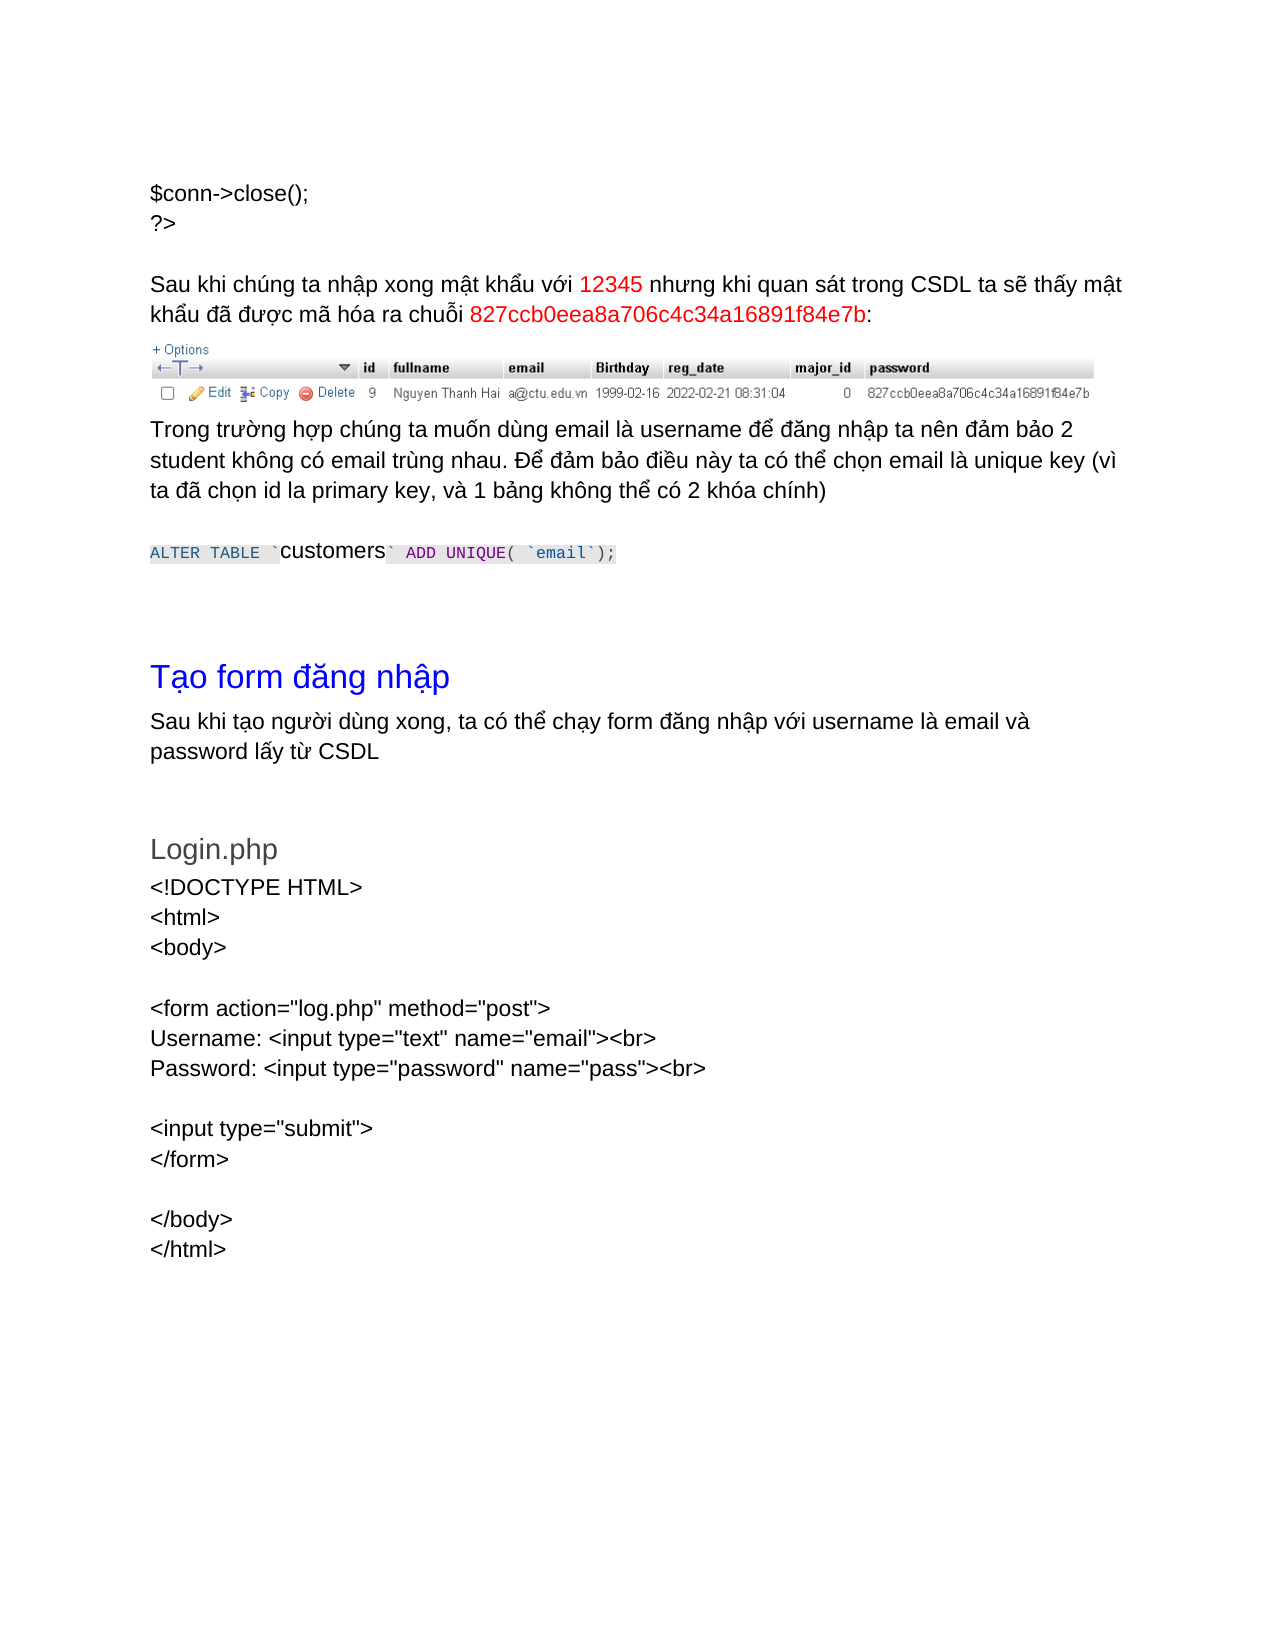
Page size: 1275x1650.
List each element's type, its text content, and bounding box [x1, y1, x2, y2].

picture [150, 331, 1125, 413]
text Password: <input type="password" name="pass"><br> [150, 1055, 1125, 1081]
text <!DOCTYPE HTML> [150, 874, 1125, 900]
text Username: <input type="text" name="email"><br> [150, 1025, 1125, 1051]
text Sau khi tạo người dùng xong, ta có thể chạy form đăng nhập với username là email và password lấy từ CSDL [150, 708, 1125, 764]
text $conn->close(); [150, 180, 1125, 207]
text ?> [150, 210, 1125, 237]
text Trong trường hợp chúng ta muốn dùng email là username để đăng nhập ta nên đảm bảo 2 student không có email trùng nhau. Để đảm bảo điều này ta có thể chọn email là unique key (vì ta đã chọn id la primary key, và 1 bảng không thể có 2 khóa chính) [150, 416, 1125, 503]
text <body> [150, 934, 1125, 961]
text </html> [150, 1236, 1125, 1263]
text <input type="submit"> [150, 1115, 1125, 1142]
text </form> [150, 1146, 1125, 1172]
text </body> [150, 1206, 1125, 1232]
text ALTER TABLE `customers` ADD UNIQUE( `email`); [150, 537, 1125, 564]
text <html> [150, 904, 1125, 930]
text Sau khi chúng ta nhập xong mật khẩu với 12345 nhưng khi quan sát trong CSDL ta sẽ thấy mật khẩu đã được mã hóa ra chuỗi 827ccb0eea8a706c4c34a16891f84e7b: [150, 271, 1125, 327]
subtitle Tạo form đăng nhập [150, 657, 1125, 695]
subtitle Login.php [150, 832, 1125, 865]
text <form action="log.php" method="post"> [150, 994, 1125, 1021]
